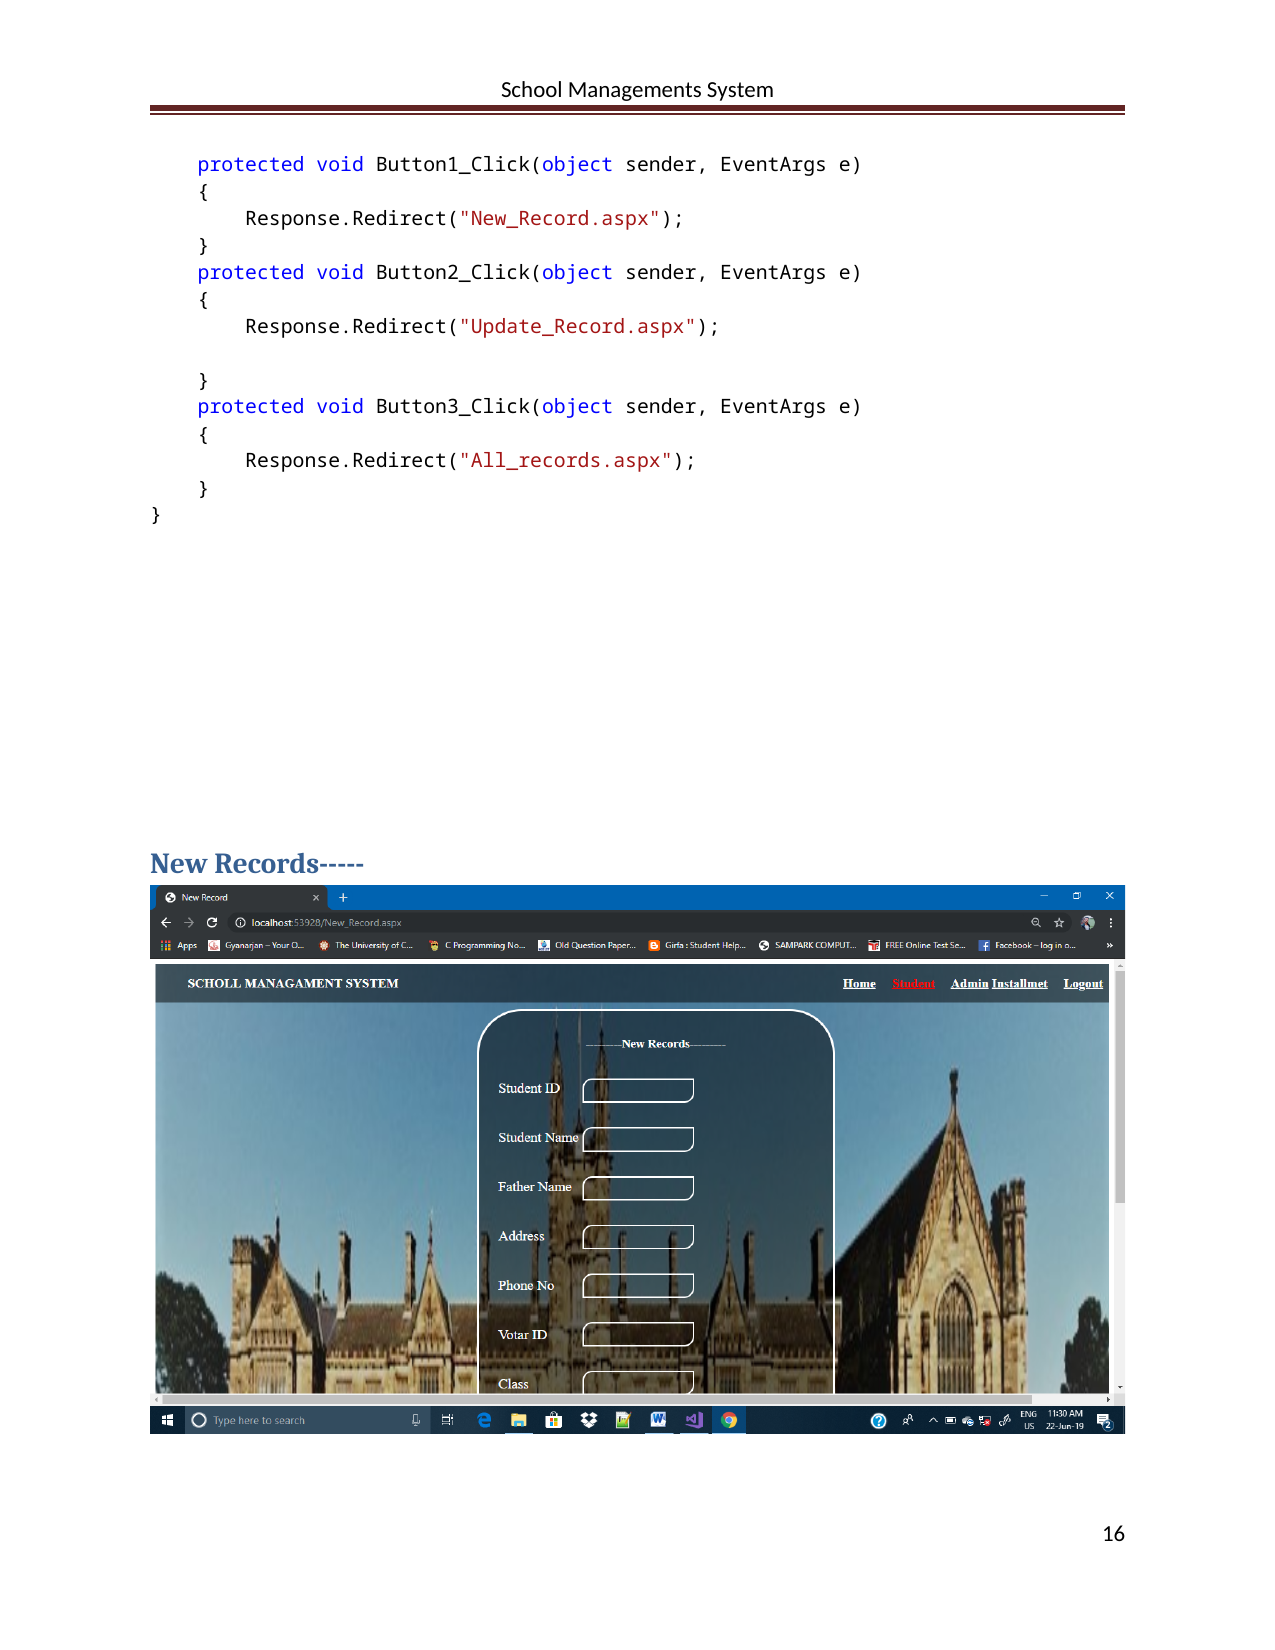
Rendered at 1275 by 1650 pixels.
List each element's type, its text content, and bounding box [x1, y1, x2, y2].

text } [150, 366, 1125, 393]
text { [150, 177, 1125, 204]
text Response.Redirect("New_Record.aspx"); [150, 204, 1125, 231]
text { [150, 285, 1125, 312]
text Response.Redirect("All_records.aspx"); [150, 447, 1125, 474]
picture [150, 885, 1125, 1434]
text Response.Redirect("Update_Record.aspx"); [150, 312, 1125, 339]
text } [150, 474, 1125, 501]
text } [150, 501, 1125, 528]
subtitle New Records----- [150, 847, 1125, 880]
text protected void Button1_Click(object sender, EventArgs e) [150, 150, 1125, 177]
text protected void Button2_Click(object sender, EventArgs e) [150, 258, 1125, 285]
text protected void Button3_Click(object sender, EventArgs e) [150, 393, 1125, 420]
text { [150, 420, 1125, 447]
text } [150, 231, 1125, 258]
